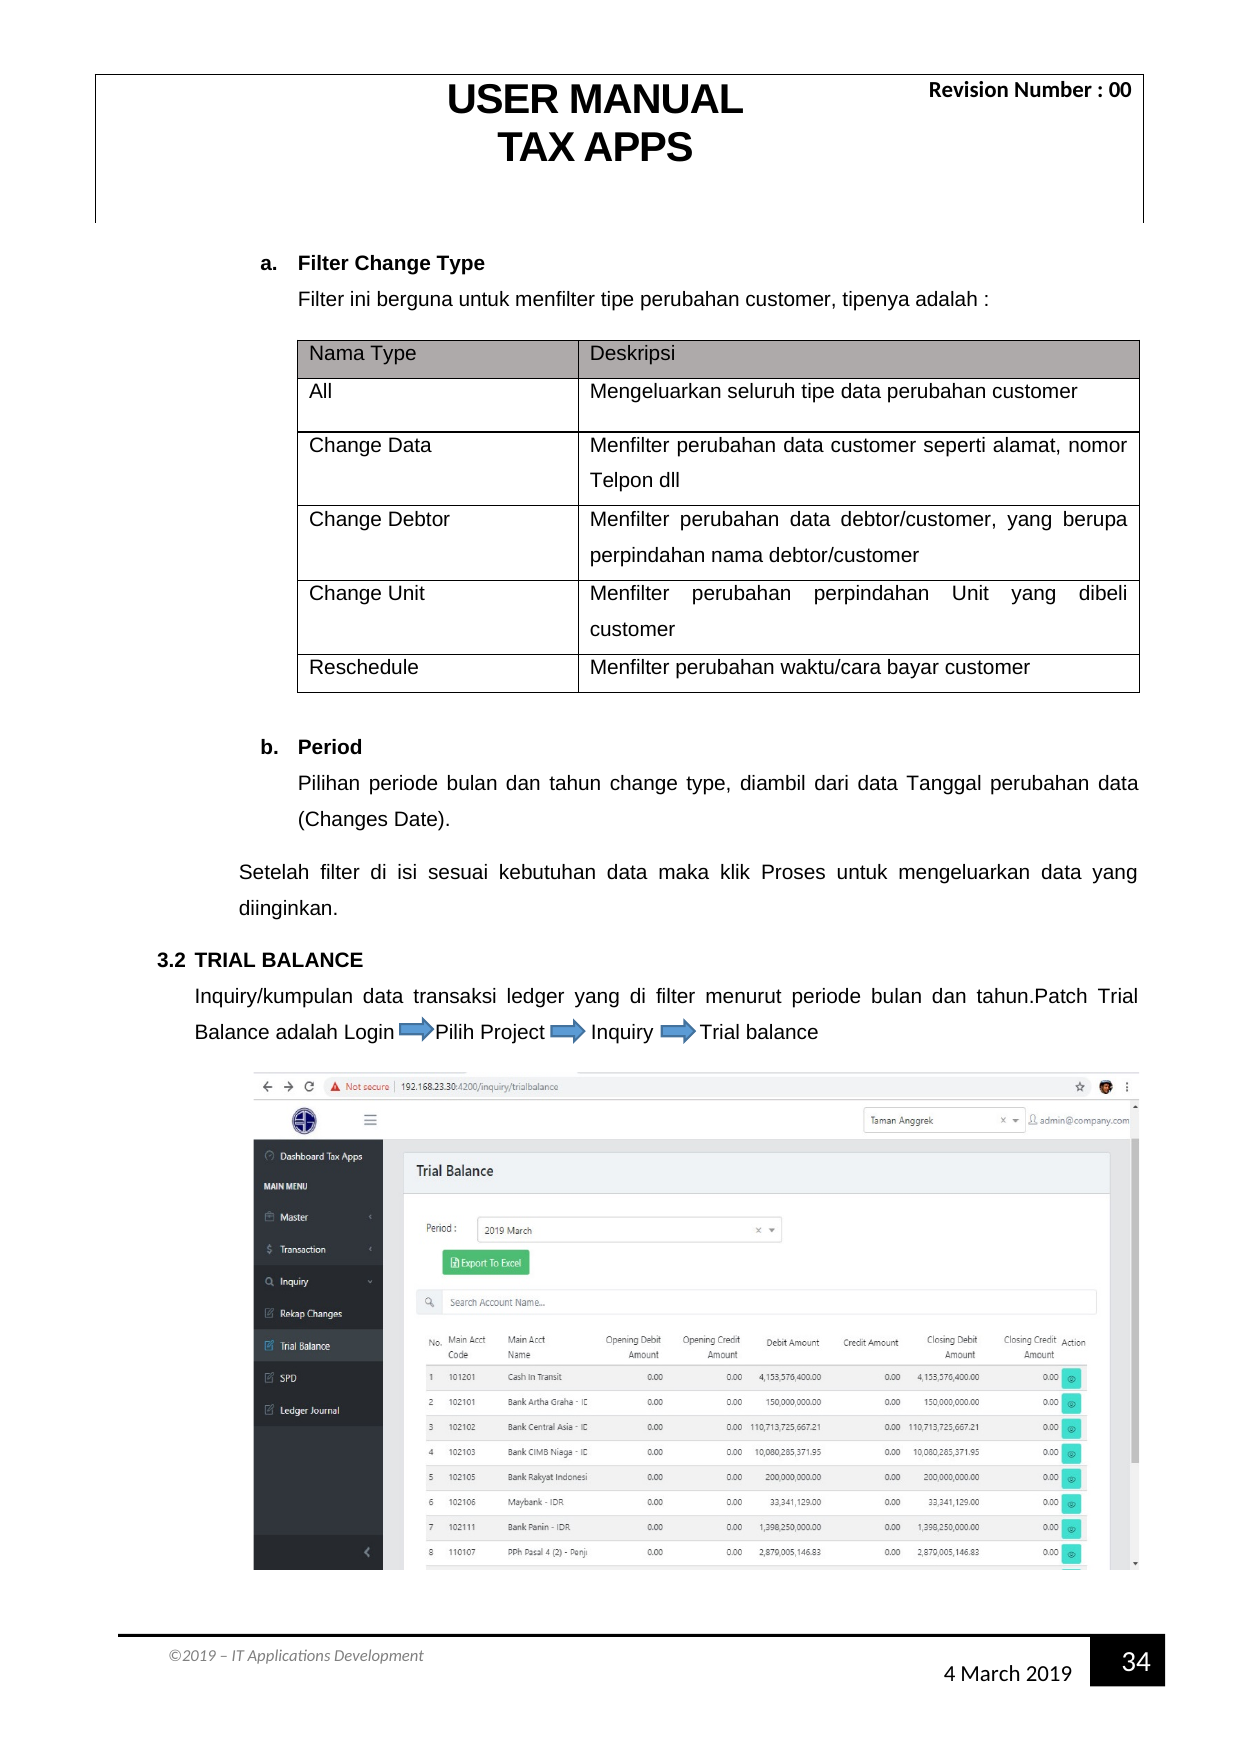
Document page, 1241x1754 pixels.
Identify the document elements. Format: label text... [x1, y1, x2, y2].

table_cell Menfilter perubahan data debtor/customer, yang berupa perpindahan nama debtor/customer [579, 506, 1139, 579]
table_cell All [298, 379, 578, 431]
list Period [260, 735, 1090, 759]
table_cell Menfilter perubahan perpindahan Unit yang dibeli customer [579, 581, 1139, 653]
list Filter ini berguna untuk menfilter tipe perubahan customer, tipenya adalah : [298, 287, 1124, 311]
table_header Deskripsi [579, 341, 1139, 378]
picture [253, 1072, 1140, 1570]
table_cell Reschedule [298, 655, 578, 692]
table_cell Mengeluarkan seluruh tipe data perubahan customer [579, 379, 1139, 431]
table_cell Change Debtor [298, 506, 578, 579]
subtitle TRIAL BALANCE [157, 948, 1090, 972]
table_header Nama Type [298, 341, 578, 378]
text Inquiry/kumpulan data transaksi ledger yang di filter menurut periode bulan dan tahun.Patch Trial Balance adalah Login Pilih Project Inquiry Trial balance [194, 984, 1139, 1044]
table_cell Menfilter perubahan waktu/cara bayar customer [579, 655, 1139, 692]
list Pilihan periode bulan dan tahun change type, diambil dari data Tanggal perubahan data (Changes Date). [298, 771, 1139, 831]
text Setelah filter di isi sesuai kebutuhan data maka klik Proses untuk mengeluarkan data yang diinginkan. [239, 860, 1139, 919]
list Filter Change Type [260, 251, 1090, 275]
table_cell Change Data [298, 433, 578, 505]
table_cell Menfilter perubahan data customer seperti alamat, nomor Telpon dll [579, 433, 1139, 505]
table_cell Change Unit [298, 581, 578, 653]
